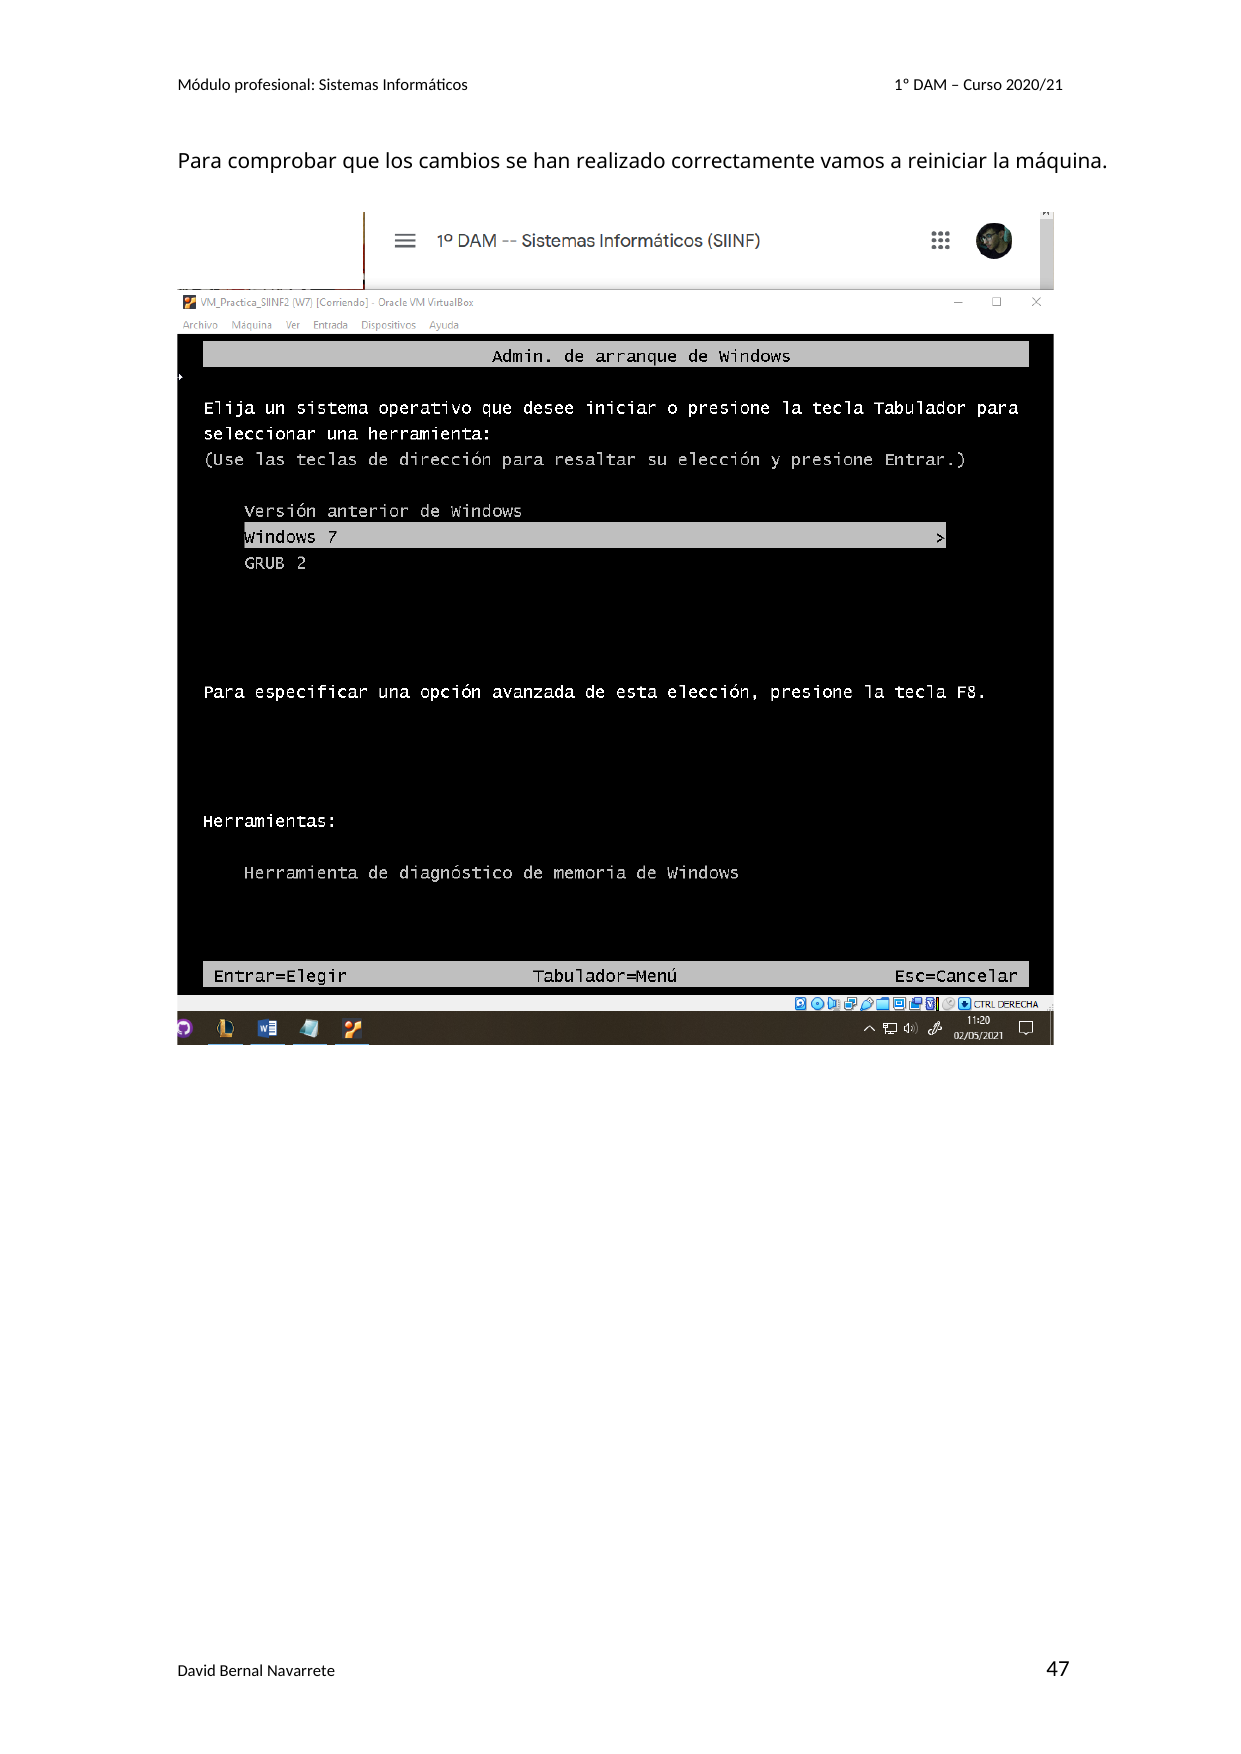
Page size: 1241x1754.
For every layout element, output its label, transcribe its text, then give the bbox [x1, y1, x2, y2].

text Para comprobar que los cambios se han realizado correctamente vamos a reiniciar la máquina. [177, 147, 1163, 175]
picture [177, 212, 1054, 1045]
